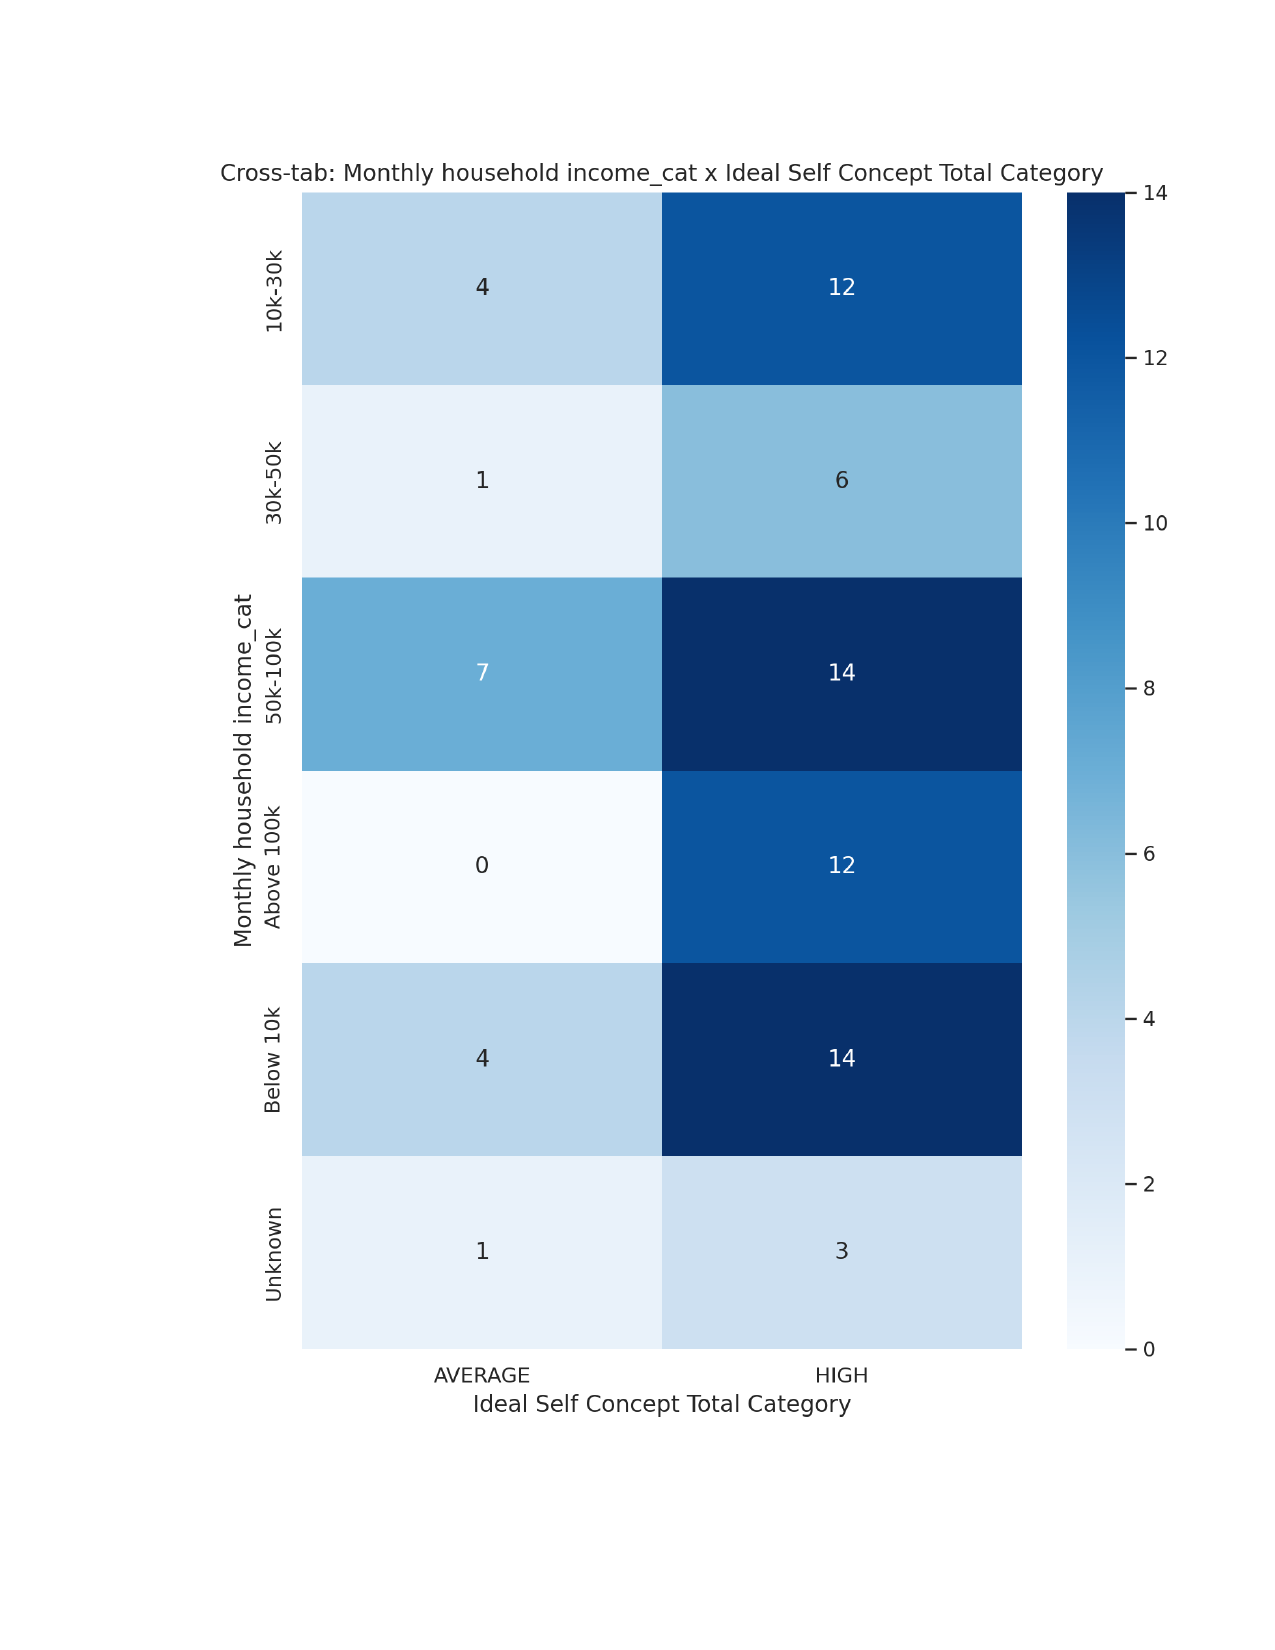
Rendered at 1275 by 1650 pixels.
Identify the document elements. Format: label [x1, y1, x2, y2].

picture [206, 150, 1182, 1430]
